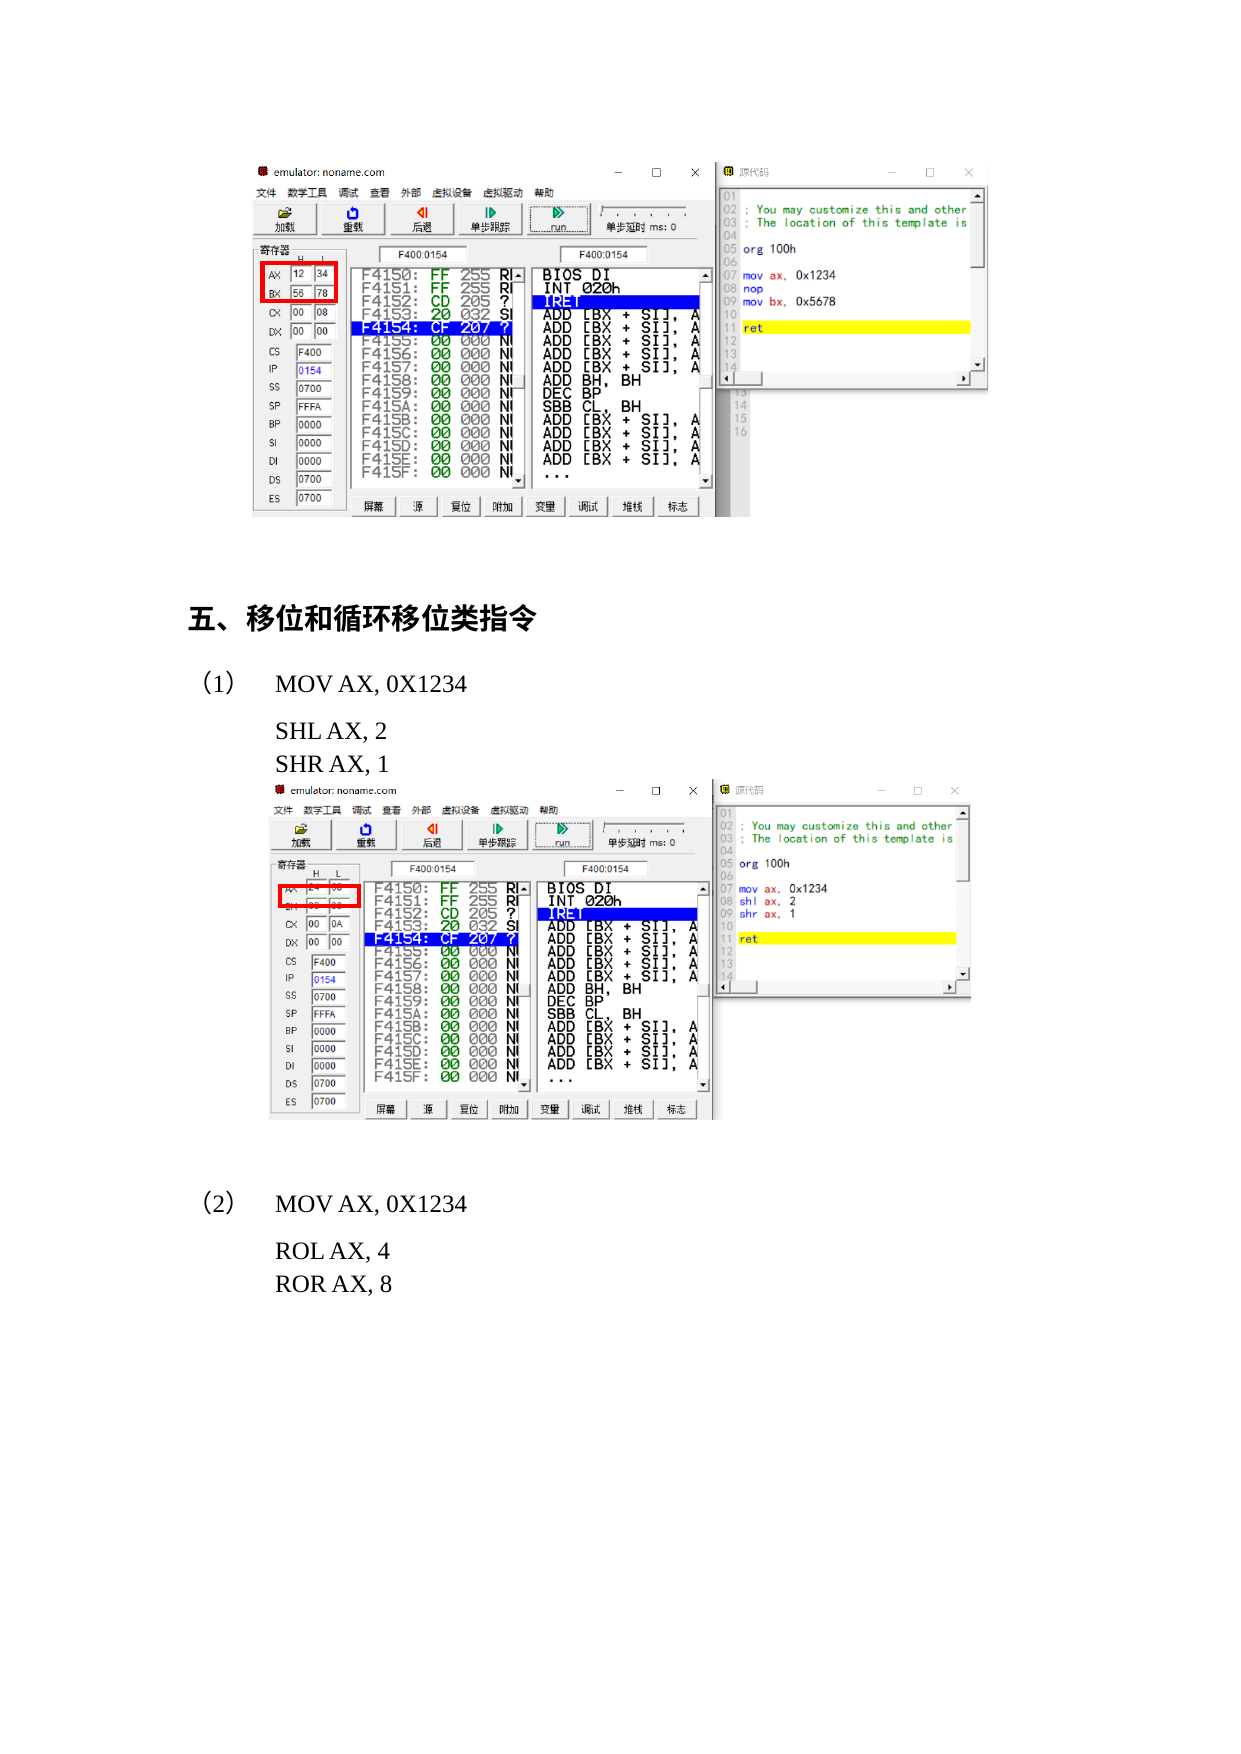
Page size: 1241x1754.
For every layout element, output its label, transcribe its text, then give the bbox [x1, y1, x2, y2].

text ROL AX, 4 [225, 1234, 1053, 1267]
text （2） MOV AX, 0X1234 [187, 1169, 1053, 1234]
text SHL AX, 2 [225, 714, 1053, 747]
picture [252, 162, 989, 517]
picture [268, 779, 972, 1120]
text （1） MOV AX, 0X1234 [187, 649, 1053, 714]
text SHR AX, 1 [231, 747, 1053, 779]
text ROR AX, 8 [231, 1267, 1053, 1299]
text 五、移位和循环移位类指令 [187, 584, 1053, 649]
